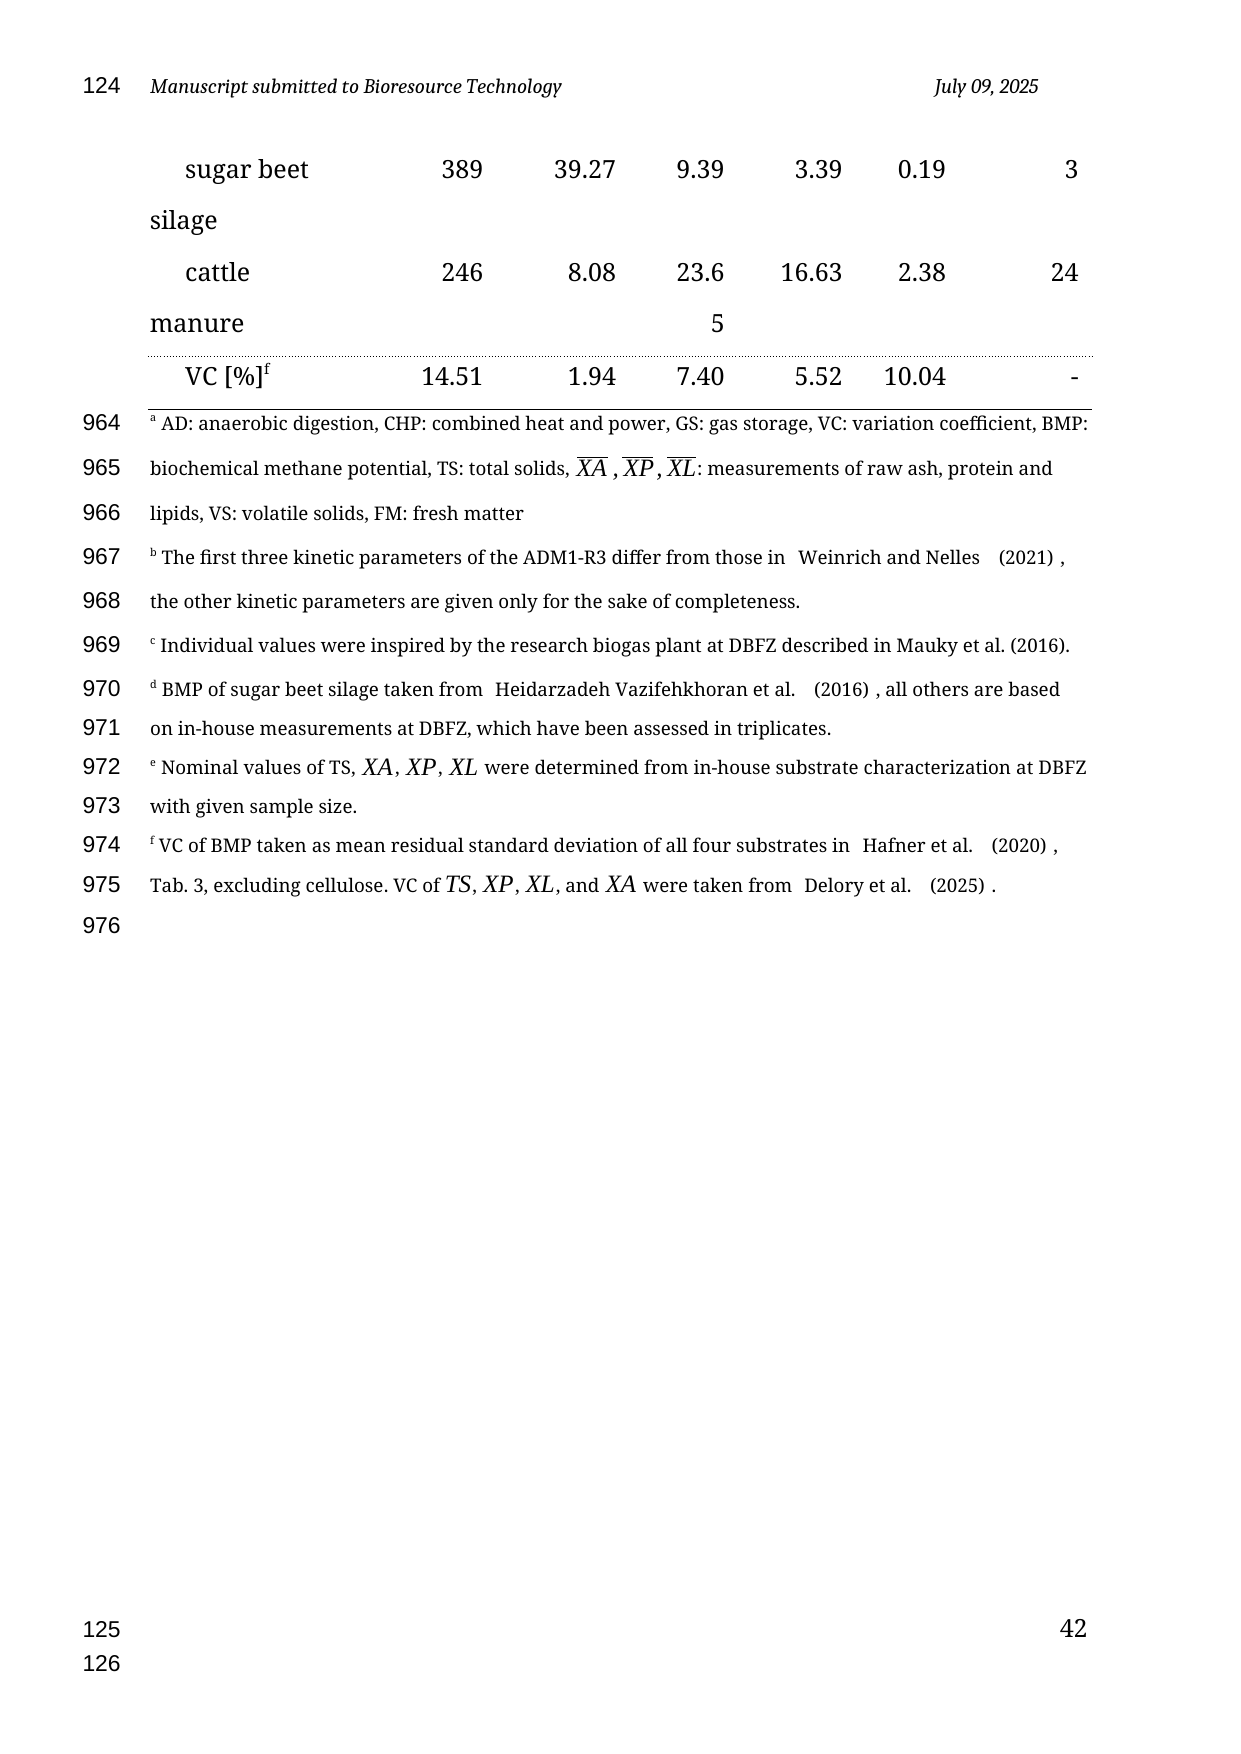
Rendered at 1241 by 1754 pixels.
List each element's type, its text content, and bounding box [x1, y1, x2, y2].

table_cell 14.51 [355, 356, 487, 409]
table_cell VC [%]f [148, 356, 354, 409]
table_cell 16.63 [739, 253, 857, 356]
table_cell 8.08 [488, 253, 620, 356]
table_cell 9.39 [620, 150, 738, 253]
table_cell 389 [355, 150, 487, 253]
table_cell 3.39 [739, 150, 857, 253]
table_cell 2.38 [857, 253, 960, 356]
text b The first three kinetic parameters of the ADM1-R3 differ from those in , the other kinetic parameters are given only for the sake of completeness. [150, 544, 1095, 614]
table_cell 24 [960, 253, 1092, 356]
table_cell 0.19 [857, 150, 960, 253]
table_cell 39.27 [488, 150, 620, 253]
text a AD: anaerobic digestion, CHP: combined heat and power, GS: gas storage, VC: variation coefficient, BMP: biochemical methane potential, TS: total solids, : measurements of raw ash, protein and lipids, VS: volatile solids, FM: fresh matter [150, 410, 1095, 526]
table_cell 23.65 [620, 253, 738, 356]
table_cell 3 [960, 150, 1092, 253]
table_cell 5.52 [739, 356, 857, 409]
table_cell sugar beet silage [148, 150, 354, 253]
table_cell 10.04 [857, 356, 960, 409]
table_cell - [960, 356, 1092, 409]
text e Nominal values of TS, , , were determined from in-house substrate characterization at DBFZ with given sample size. [150, 753, 1087, 819]
table_cell cattle manure [148, 253, 354, 356]
table_cell 1.94 [488, 356, 620, 409]
text d BMP of sugar beet silage taken from , all others are based on in-house measurements at DBFZ, which have been assessed in triplicates. [150, 677, 1087, 740]
text f VC of BMP taken as mean residual standard deviation of all four substrates in , Tab. 3, excluding cellulose. VC of , , , and were taken from . [150, 833, 1087, 898]
table_cell 246 [355, 253, 487, 356]
table_cell 7.40 [620, 356, 738, 409]
text c Individual values were inspired by the research biogas plant at DBFZ described in Mauky et al. (2016). [150, 632, 1095, 658]
